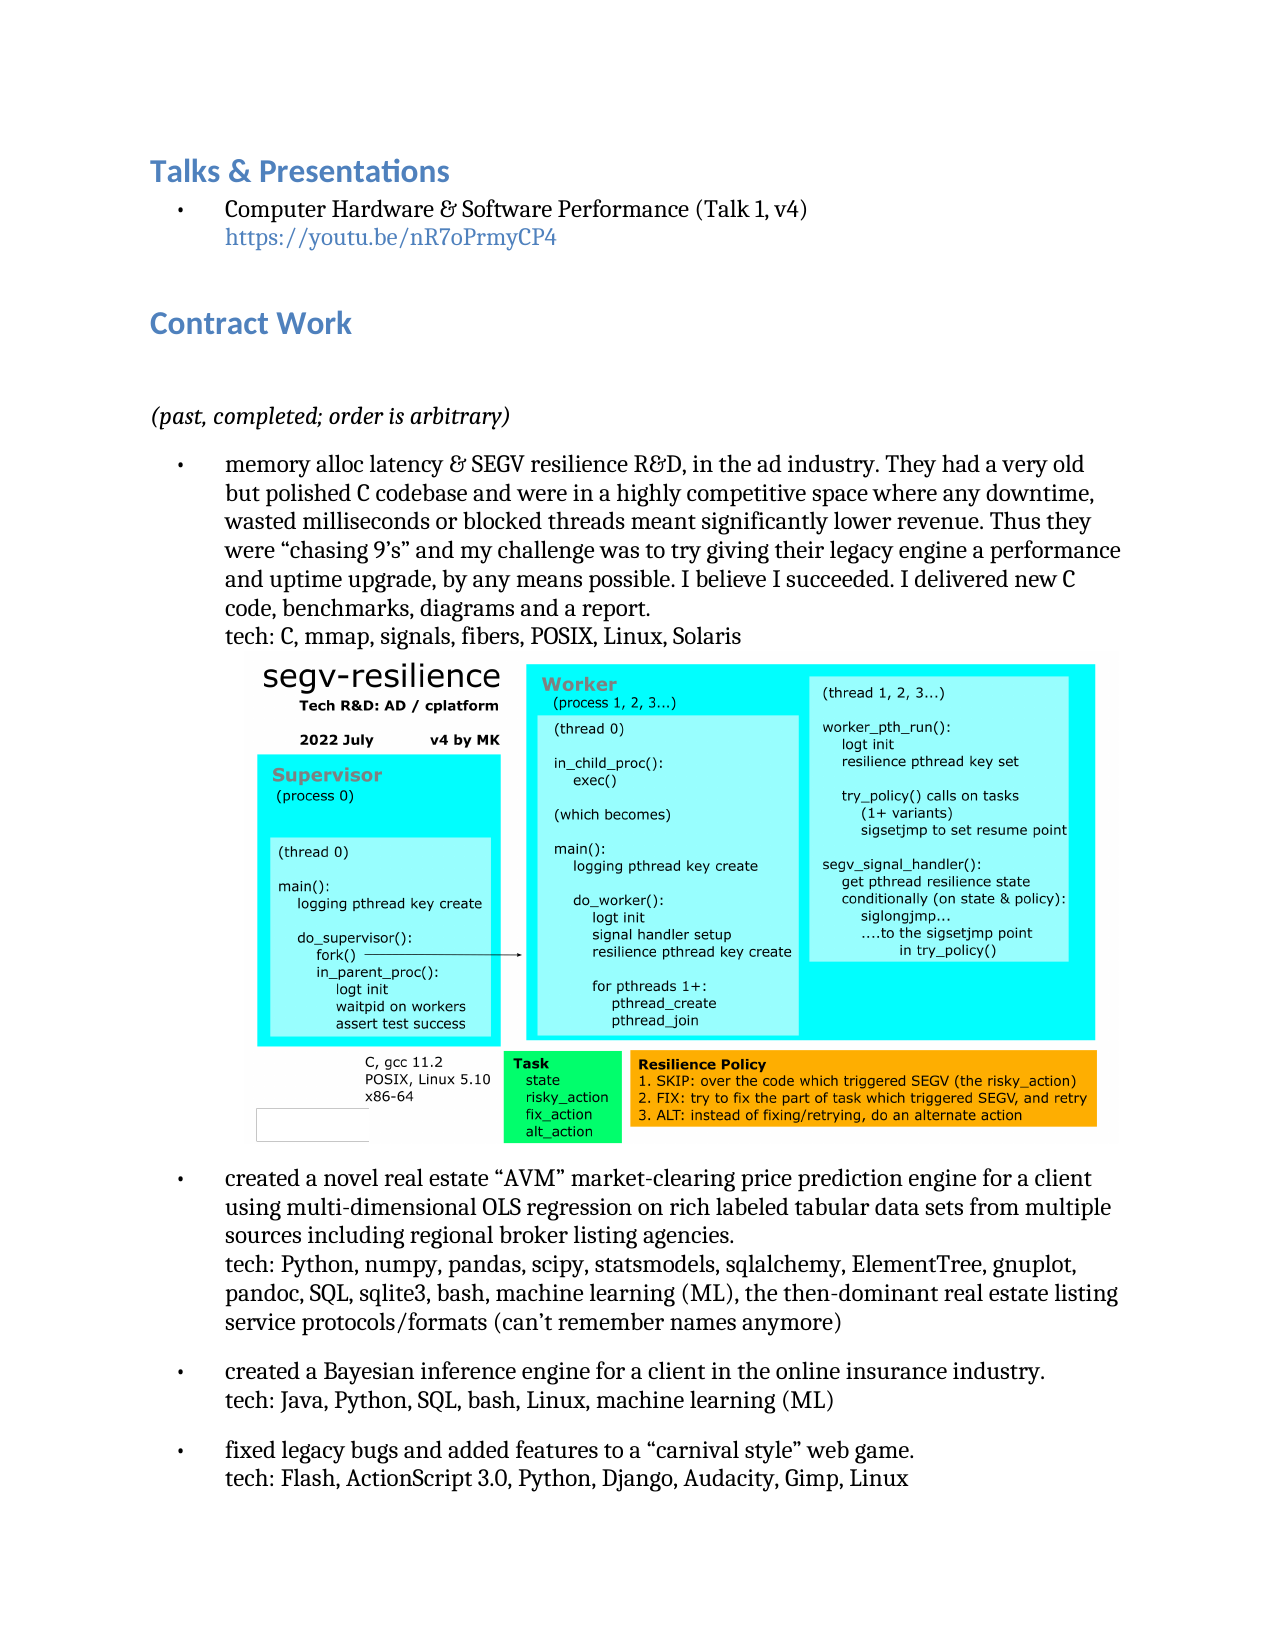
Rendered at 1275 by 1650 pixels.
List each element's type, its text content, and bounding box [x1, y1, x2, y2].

list Computer Hardware & Software Performance (Talk 1, v4) https://youtu.be/nR7oPrmyCP4 [175, 194, 1125, 252]
subtitle Contract Work [150, 302, 1125, 383]
picture [243, 651, 1119, 1144]
text (past, completed; order is arbitrary) [150, 402, 1125, 431]
list created a novel real estate “AVM” market-clearing price prediction engine for a client using multi-dimensional OLS regression on rich labeled tabular data sets from multiple sources including regional broker listing agencies. tech: Python, numpy, pandas, scipy, statsmodels, sqlalchemy, ElementTree, gnuplot, pandoc, SQL, sqlite3, bash, machine learning (ML), the then-dominant real estate listing service protocols/formats (can’t remember names anymore) [175, 1164, 1125, 1336]
list fixed legacy bugs and added features to a “carnival style” web game. tech: Flash, ActionScript 3.0, Python, Django, Audacity, Gimp, Linux [175, 1436, 1125, 1493]
list created a Bayesian inference engine for a client in the online insurance industry. tech: Java, Python, SQL, bash, Linux, machine learning (ML) [175, 1357, 1125, 1415]
subtitle Talks & Presentations [150, 150, 1125, 191]
